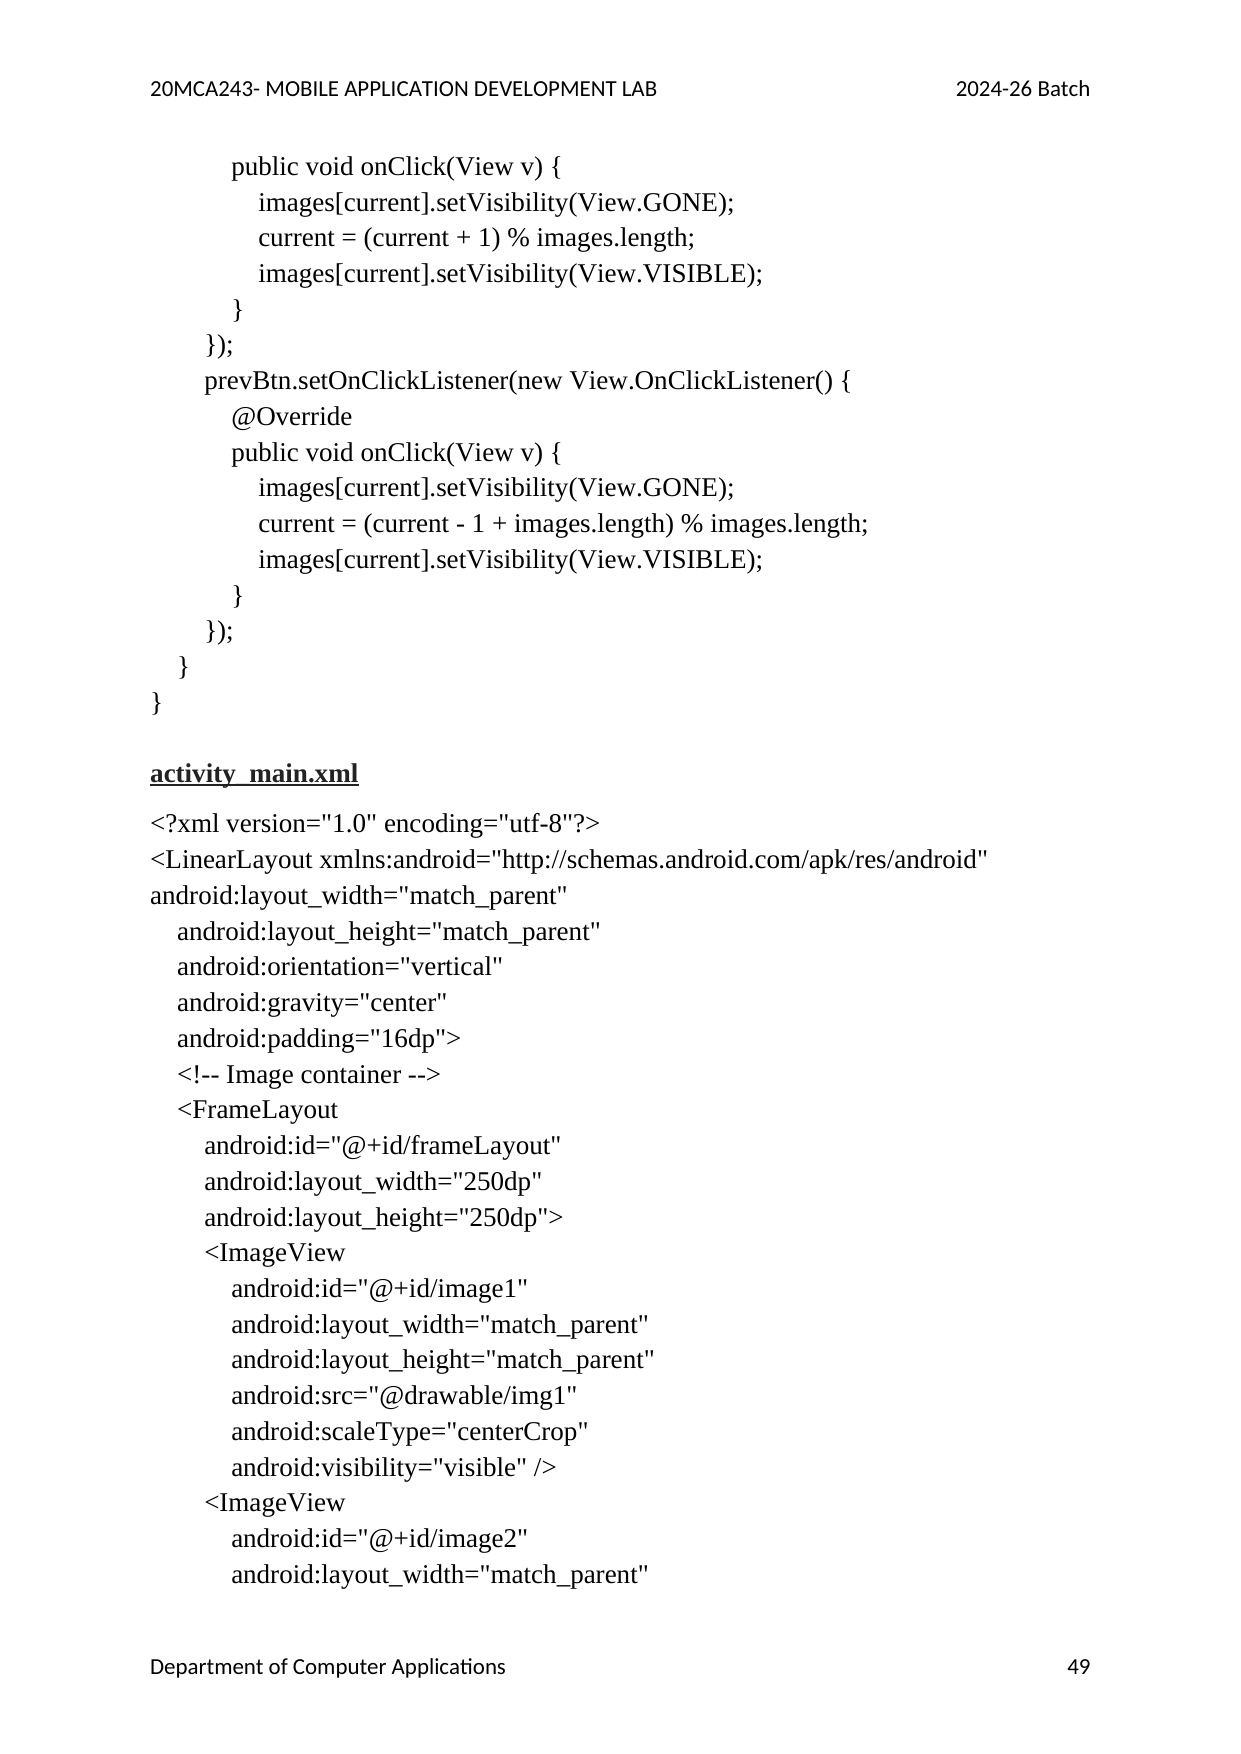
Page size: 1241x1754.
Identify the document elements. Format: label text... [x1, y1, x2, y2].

text android:layout_height="250dp"> [150, 1201, 1090, 1232]
text android:layout_width="250dp" [150, 1165, 1090, 1196]
text images[current].setVisibility(View.VISIBLE); [150, 543, 1090, 574]
text android:id="@+id/frameLayout" [150, 1129, 1090, 1160]
text <LinearLayout xmlns:android="http://schemas.android.com/apk/res/android" android:layout_width="match_parent" [150, 843, 1090, 910]
text android:layout_height="match_parent" [150, 1343, 1090, 1375]
text android:gravity="center" [150, 986, 1090, 1017]
text android:orientation="vertical" [150, 951, 1090, 982]
text public void onClick(View v) { [150, 436, 1090, 467]
text } [150, 293, 1090, 324]
text android:visibility="visible" /> [150, 1451, 1090, 1482]
text <ImageView [150, 1236, 1090, 1267]
text activity_main.xml [150, 757, 1090, 788]
text }); [150, 614, 1090, 646]
text images[current].setVisibility(View.GONE); [150, 186, 1090, 217]
text android:layout_height="match_parent" [150, 915, 1090, 946]
text android:id="@+id/image2" [150, 1522, 1090, 1553]
text android:layout_width="match_parent" [150, 1558, 1090, 1589]
text android:scaleType="centerCrop" [150, 1415, 1090, 1446]
text images[current].setVisibility(View.GONE); [150, 472, 1090, 503]
text images[current].setVisibility(View.VISIBLE); [150, 257, 1090, 288]
text @Override [150, 400, 1090, 431]
text android:layout_width="match_parent" [150, 1308, 1090, 1339]
text current = (current - 1 + images.length) % images.length; [150, 507, 1090, 538]
text android:src="@drawable/img1" [150, 1379, 1090, 1410]
text <?xml version="1.0" encoding="utf-8"?> [150, 808, 1090, 839]
text current = (current + 1) % images.length; [150, 221, 1090, 253]
text } [150, 686, 1090, 717]
text } [150, 650, 1090, 681]
text public void onClick(View v) { [150, 150, 1090, 181]
text } [150, 579, 1090, 610]
text android:padding="16dp"> [150, 1022, 1090, 1053]
text android:id="@+id/image1" [150, 1272, 1090, 1303]
text <ImageView [150, 1486, 1090, 1518]
text <FrameLayout [150, 1093, 1090, 1124]
text <!-- Image container --> [150, 1058, 1090, 1089]
text }); [150, 329, 1090, 360]
text prevBtn.setOnClickListener(new View.OnClickListener() { [150, 364, 1090, 396]
